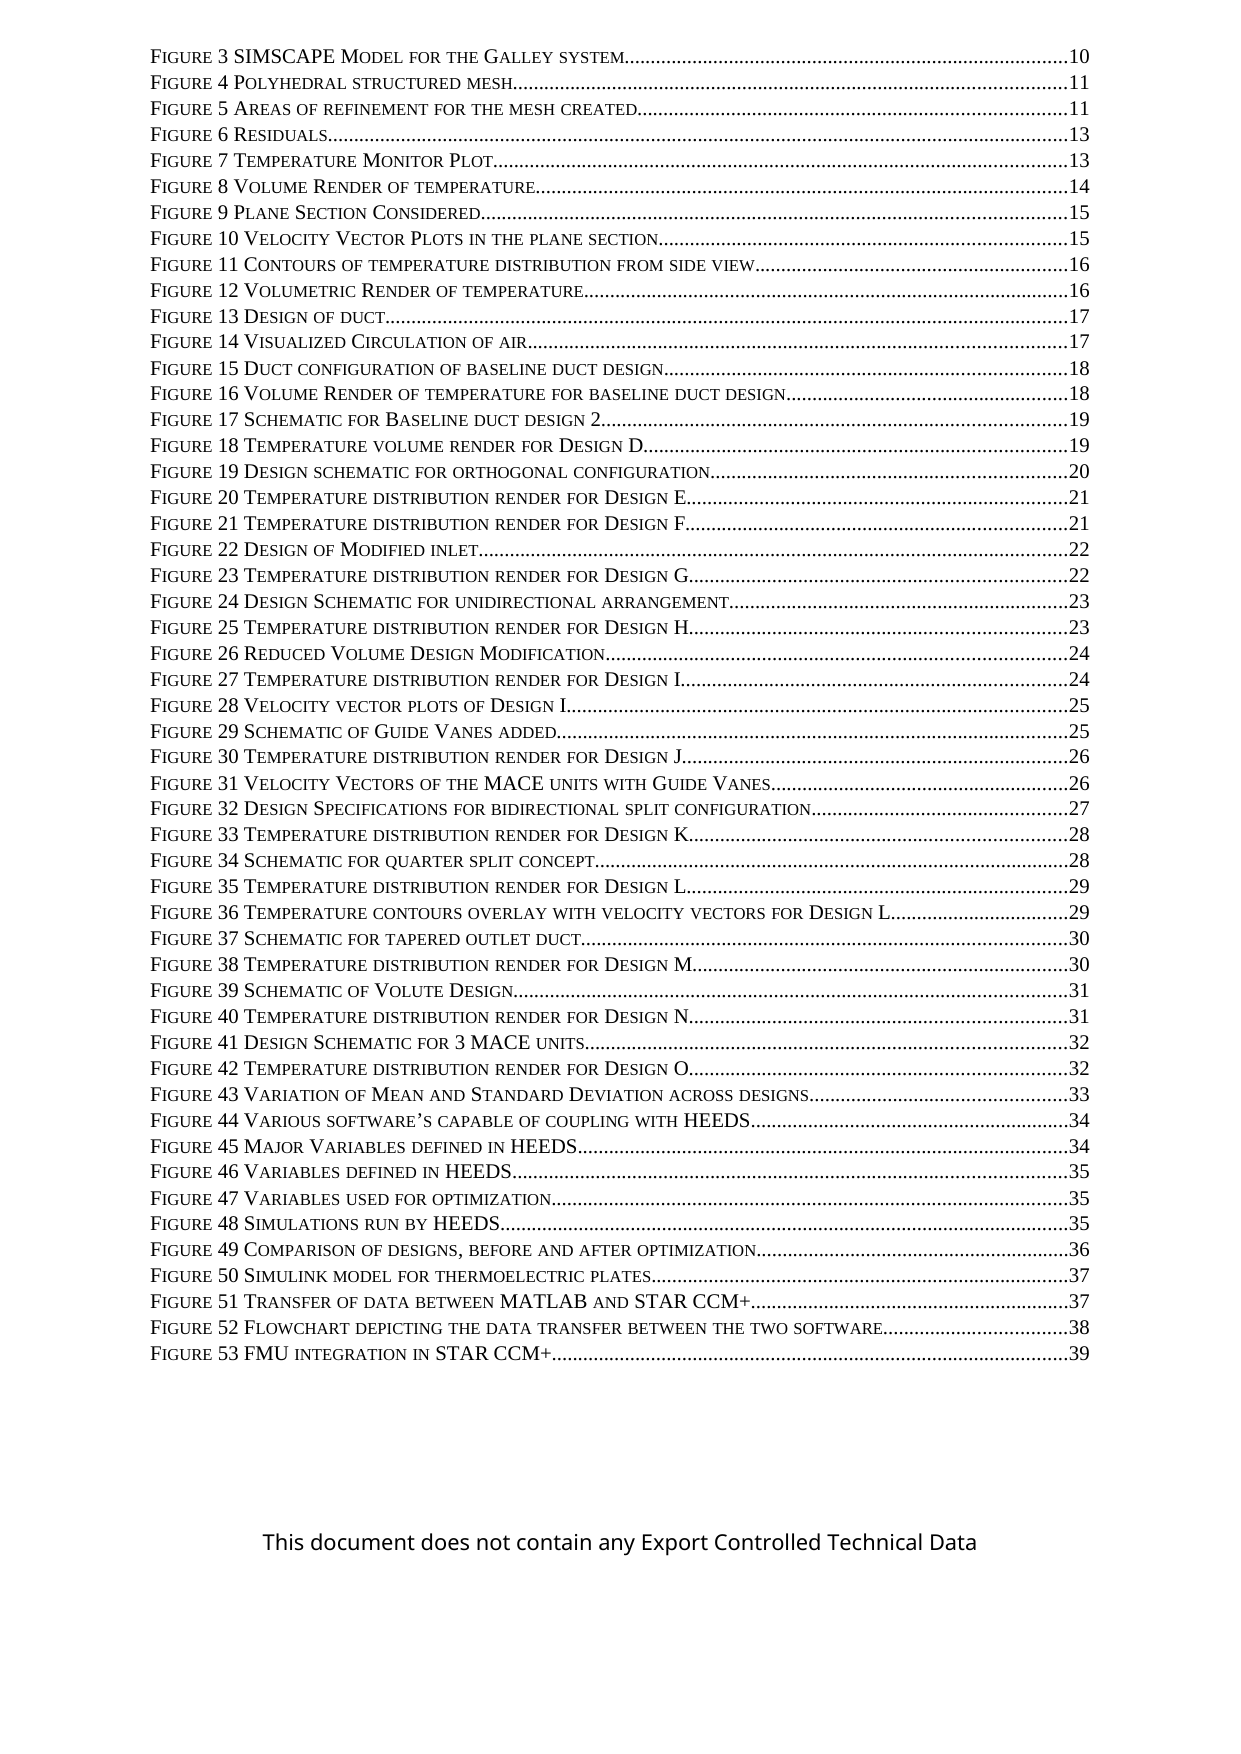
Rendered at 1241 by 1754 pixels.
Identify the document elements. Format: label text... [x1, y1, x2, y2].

text Figure 18 Temperature volume render for Design D 19 [150, 433, 1090, 457]
text Figure 52 Flowchart depicting the data transfer between the two software 38 [150, 1315, 1090, 1339]
text Figure 27 Temperature distribution render for Design I 24 [150, 667, 1090, 691]
text Figure 4 Polyhedral structured mesh 11 [150, 70, 1090, 94]
text Figure 16 Volume Render of temperature for baseline duct design 18 [150, 381, 1090, 405]
text Figure 43 Variation of Mean and Standard Deviation across designs 33 [150, 1082, 1090, 1106]
text Figure 24 Design Schematic for unidirectional arrangement 23 [150, 589, 1090, 613]
text Figure 50 Simulink model for thermoelectric plates. 37 [150, 1263, 1090, 1287]
text Figure 3 SIMSCAPE Model for the Galley system 10 [150, 44, 1090, 68]
text Figure 17 Schematic for Baseline duct design 2 19 [150, 407, 1090, 431]
text Figure 45 Major Variables defined in HEEDS 34 [150, 1133, 1090, 1158]
text Figure 8 Volume Render of temperature 14 [150, 174, 1090, 198]
text Figure 21 Temperature distribution render for Design F 21 [150, 511, 1090, 535]
text Figure 37 Schematic for tapered outlet duct 30 [150, 926, 1090, 950]
text Figure 6 Residuals 13 [150, 122, 1090, 146]
text Figure 36 Temperature contours overlay with velocity vectors for Design L 29 [150, 900, 1090, 924]
text Figure 46 Variables defined in HEEDS 35 [150, 1159, 1090, 1183]
text Figure 29 Schematic of Guide Vanes added 25 [150, 718, 1090, 743]
text Figure 23 Temperature distribution render for Design G 22 [150, 563, 1090, 587]
text Figure 40 Temperature distribution render for Design N 31 [150, 1004, 1090, 1028]
text Figure 39 Schematic of Volute Design 31 [150, 978, 1090, 1002]
text Figure 44 Various software’s capable of coupling with HEEDS 34 [150, 1108, 1090, 1132]
text Figure 38 Temperature distribution render for Design M 30 [150, 952, 1090, 976]
text Figure 7 Temperature Monitor Plot 13 [150, 148, 1090, 172]
text Figure 9 Plane Section Considered 15 [150, 200, 1090, 224]
text Figure 42 Temperature distribution render for Design O 32 [150, 1056, 1090, 1080]
text Figure 31 Velocity Vectors of the MACE units with Guide Vanes 26 [150, 770, 1090, 794]
text Figure 34 Schematic for quarter split concept 28 [150, 848, 1090, 872]
text Figure 32 Design Specifications for bidirectional split configuration 27 [150, 796, 1090, 820]
text Figure 49 Comparison of designs, before and after optimization 36 [150, 1237, 1090, 1261]
text Figure 53 FMU integration in STAR CCM+ 39 [150, 1341, 1090, 1365]
text Figure 51 Transfer of data between MATLAB and STAR CCM+ 37 [150, 1289, 1090, 1313]
text Figure 26 Reduced Volume Design Modification 24 [150, 641, 1090, 665]
text Figure 28 Velocity vector plots of Design I 25 [150, 693, 1090, 717]
text Figure 20 Temperature distribution render for Design E 21 [150, 485, 1090, 509]
text Figure 33 Temperature distribution render for Design K 28 [150, 822, 1090, 846]
text Figure 15 Duct configuration of baseline duct design. 18 [150, 355, 1090, 379]
text Figure 11 Contours of temperature distribution from side view. 16 [150, 252, 1090, 276]
text Figure 10 Velocity Vector Plots in the plane section 15 [150, 226, 1090, 250]
text Figure 30 Temperature distribution render for Design J 26 [150, 744, 1090, 768]
text Figure 14 Visualized Circulation of air. 17 [150, 329, 1090, 353]
text Figure 47 Variables used for optimization 35 [150, 1185, 1090, 1209]
text Figure 22 Design of Modified inlet 22 [150, 537, 1090, 561]
text Figure 19 Design schematic for orthogonal configuration 20 [150, 459, 1090, 483]
text Figure 13 Design of duct 17 [150, 303, 1090, 328]
text Figure 48 Simulations run by HEEDS 35 [150, 1211, 1090, 1235]
text Figure 25 Temperature distribution render for Design H 23 [150, 615, 1090, 639]
text Figure 41 Design Schematic for 3 MACE units 32 [150, 1030, 1090, 1054]
text Figure 12 Volumetric Render of temperature 16 [150, 278, 1090, 302]
text Figure 35 Temperature distribution render for Design L 29 [150, 874, 1090, 898]
text Figure 5 Areas of refinement for the mesh created 11 [150, 96, 1090, 120]
